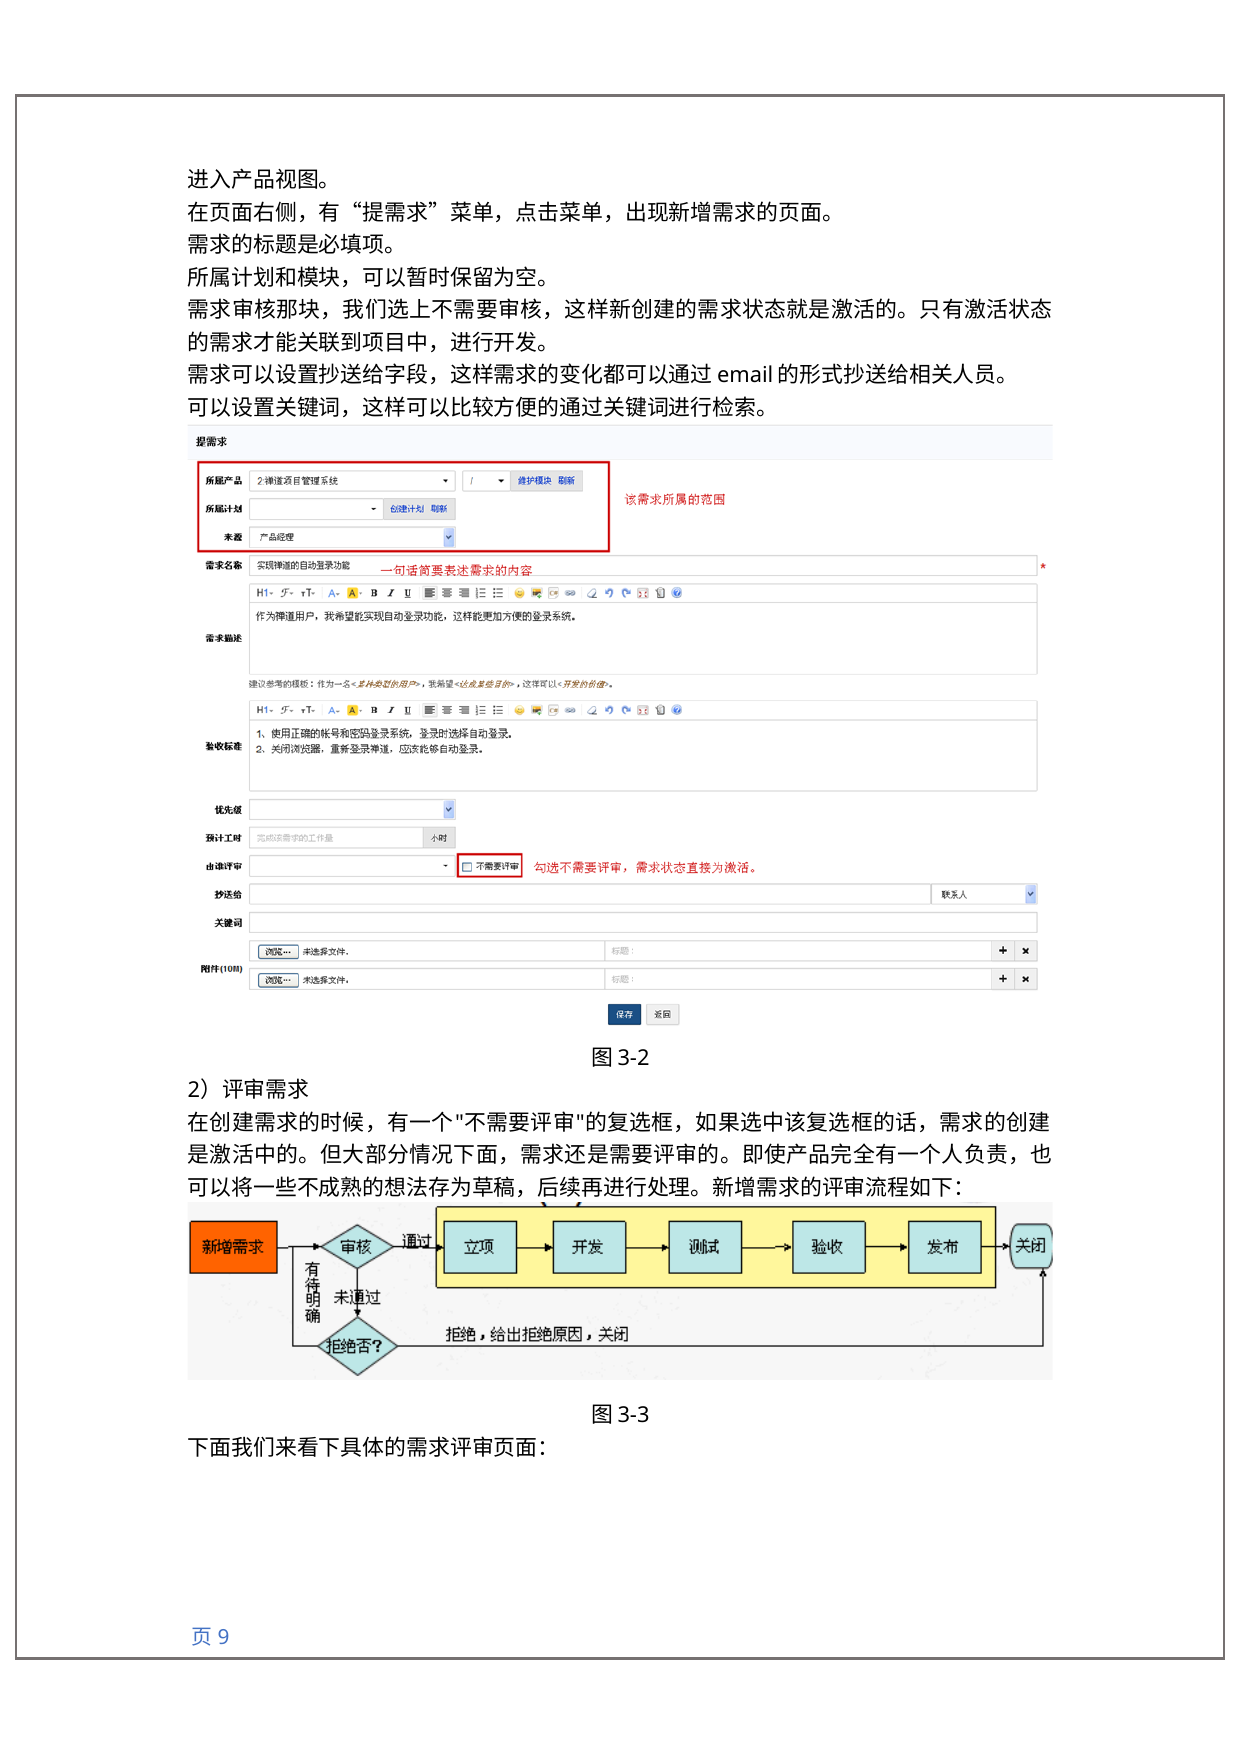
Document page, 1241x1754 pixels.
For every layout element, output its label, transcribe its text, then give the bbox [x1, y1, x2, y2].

text 在页面右侧，有“提需求”菜单，点击菜单，出现新增需求的页面。 [187, 194, 1053, 227]
text 图3-3 [187, 1397, 1053, 1429]
text 需求可以设置抄送给字段，这样需求的变化都可以通过email的形式抄送给相关人员。 [187, 357, 1053, 389]
text 需求审核那块，我们选上不需要审核，这样新创建的需求状态就是激活的。只有激活状态的需求才能关联到项目中，进行开发。 [187, 292, 1053, 357]
text 进入产品视图。 [187, 162, 1053, 194]
text 需求的标题是必填项。 [187, 227, 1053, 259]
text 所属计划和模块，可以暂时保留为空。 [187, 259, 1053, 292]
text 2）评审需求 [187, 1072, 1053, 1104]
text 可以设置关键词，这样可以比较方便的通过关键词进行检索。 [187, 389, 1053, 422]
picture [187, 1202, 1053, 1380]
picture [187, 422, 1053, 1030]
text 图3-2 [187, 1039, 1053, 1072]
text 下面我们来看下具体的需求评审页面： [187, 1429, 1053, 1462]
text 在创建需求的时候，有一个"不需要评审"的复选框，如果选中该复选框的话，需求的创建是激活中的。但大部分情况下面，需求还是需要评审的。即使产品完全有一个人负责，也可以将一些不成熟的想法存为草稿，后续再进行处理。新增需求的评审流程如下： [187, 1104, 1053, 1202]
